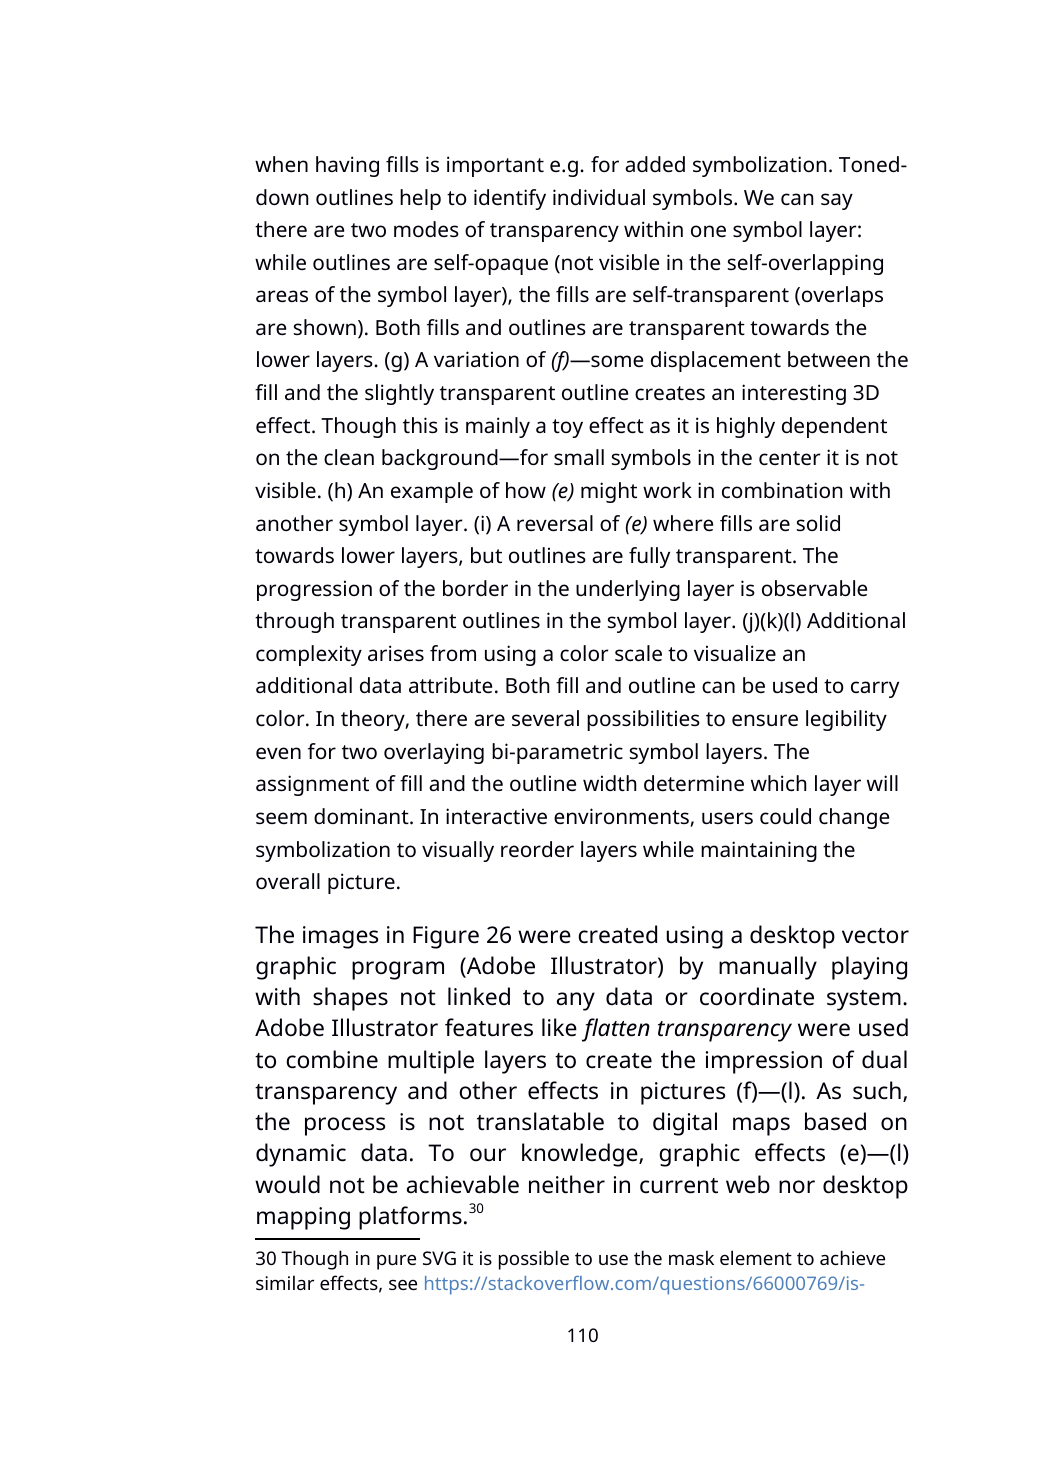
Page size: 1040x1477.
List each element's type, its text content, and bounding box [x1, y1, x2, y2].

text The images in Figure 26 were created using a desktop vector graphic program (Adobe Illustrator) by manually playing with shapes not linked to any data or coordinate system. Adobe Illustrator features like flatten transparency were used to combine multiple layers to create the impression of dual transparency and other effects in pictures (f)—(l). As such, the process is not translatable to digital maps based on dynamic data. To our knowledge, graphic effects (e)—(l) would not be achievable neither in current web nor desktop mapping platforms. [255, 919, 910, 1231]
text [255, 150, 910, 896]
